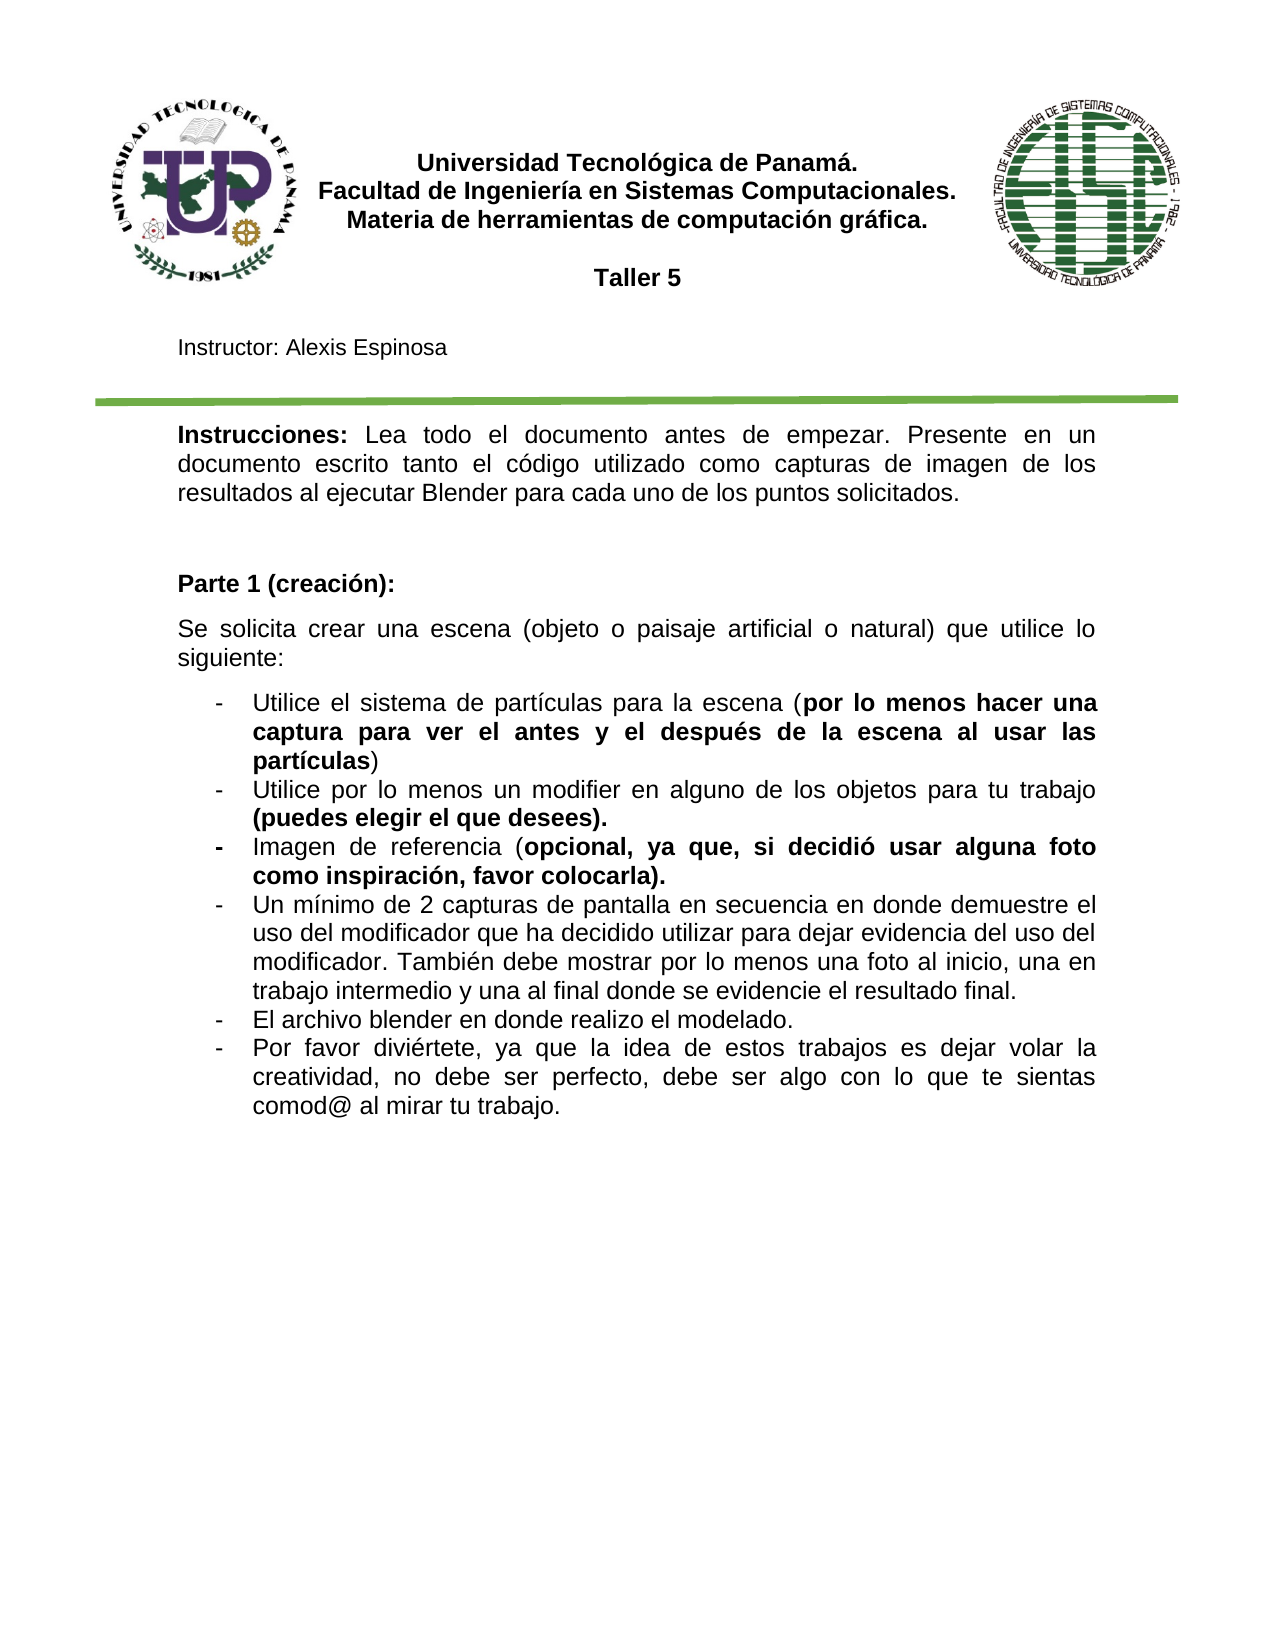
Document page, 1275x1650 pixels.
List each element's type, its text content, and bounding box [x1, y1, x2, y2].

picture [984, 92, 1188, 296]
list Un mínimo de 2 capturas de pantalla en secuencia en donde demuestre el uso del modificador que ha decidido utilizar para dejar evidencia del uso del modificador. También debe mostrar por lo menos una foto al inicio, una en trabajo intermedio y una al final donde se evidencie el resultado final. [215, 889, 1098, 1004]
list Imagen de referencia (opcional, ya que, si decidió usar alguna foto como inspiración, favor colocarla). [215, 832, 1098, 889]
list Utilice por lo menos un modifier en alguno de los objetos para tu trabajo (puedes elegir el que desees). [215, 774, 1098, 832]
text Se solicita crear una escena (objeto o paisaje artificial o natural) que utilice lo siguiente: [177, 614, 1098, 672]
text Facultad de Ingeniería en Sistemas Computacionales. [313, 176, 984, 205]
text Universidad Tecnológica de Panamá. [313, 148, 984, 176]
list Utilice el sistema de partículas para la escena (por lo menos hacer una captura para ver el antes y el después de la escena al usar las partículas) [215, 688, 1098, 774]
text Parte 1 (creación): [177, 569, 1098, 597]
text Materia de herramientas de computación gráfica. [313, 205, 984, 234]
list El archivo blender en donde realizo el modelado. [215, 1004, 1098, 1033]
text Taller 5 [313, 263, 984, 291]
picture [95, 81, 313, 299]
text Instructor: Alexis Espinosa [177, 334, 1098, 361]
text Instrucciones: Lea todo el documento antes de empezar. Presente en un documento escrito tanto el código utilizado como capturas de imagen de los resultados al ejecutar Blender para cada uno de los puntos solicitados. [177, 420, 1098, 507]
list Por favor diviértete, ya que la idea de estos trabajos es dejar volar la creatividad, no debe ser perfecto, debe ser algo con lo que te sientas comod@ al mirar tu trabajo. [215, 1033, 1098, 1119]
